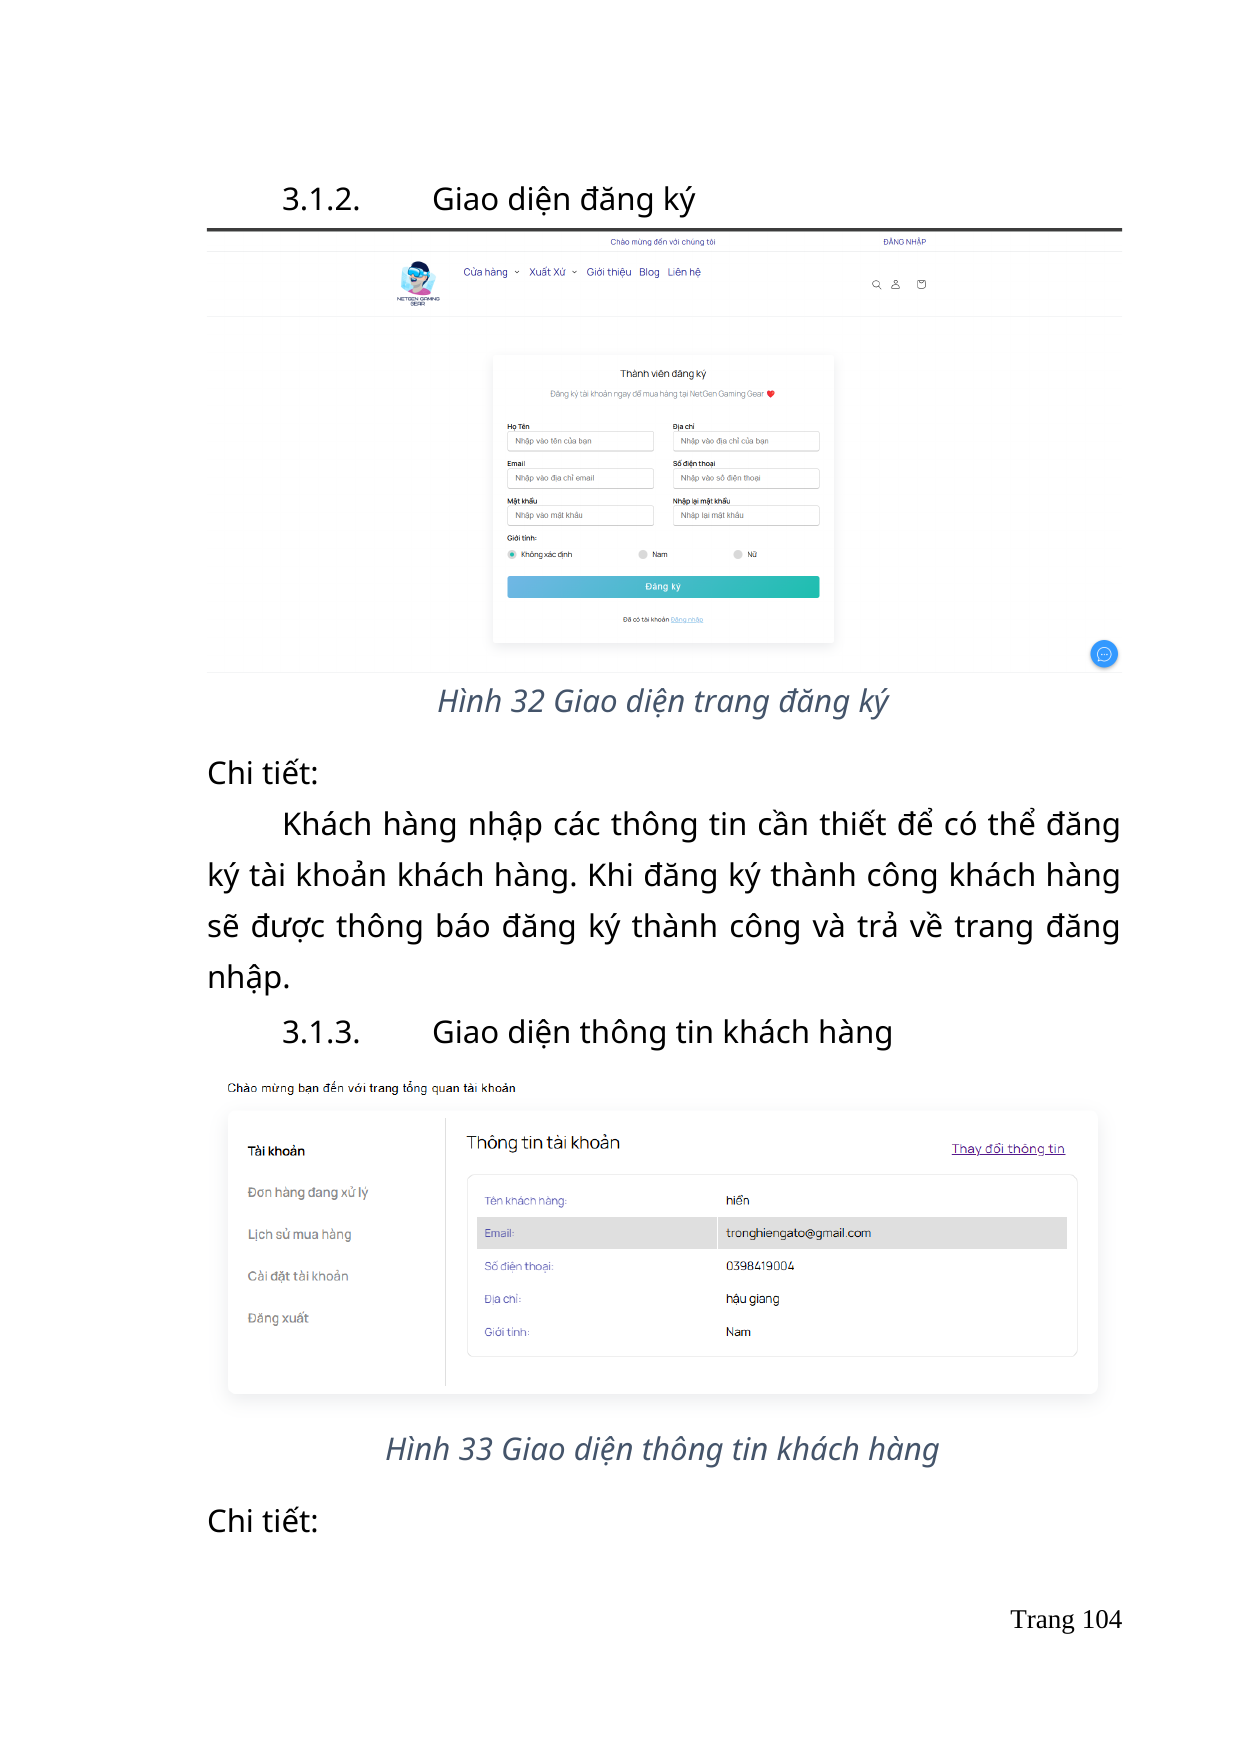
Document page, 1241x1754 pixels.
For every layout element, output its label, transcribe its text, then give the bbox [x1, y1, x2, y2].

text Chi tiết: [207, 751, 1122, 794]
text Khách hàng nhập các thông tin cần thiết để có thể đăng ký tài khoản khách hàng. Khi đăng ký thành công khách hàng sẽ được thông báo đăng ký thành công và trả về trang đăng nhập. [207, 802, 1122, 998]
text Chi tiết: [207, 1499, 1122, 1541]
subtitle Giao diện đăng ký [282, 177, 1122, 220]
text Hình 33 Giao diện thông tin khách hàng [207, 1427, 1122, 1469]
picture [206, 228, 1123, 673]
text Hình 32 Giao diện trang đăng ký [207, 679, 1122, 722]
subtitle Giao diện thông tin khách hàng [282, 1010, 1122, 1053]
picture [206, 1061, 1123, 1421]
